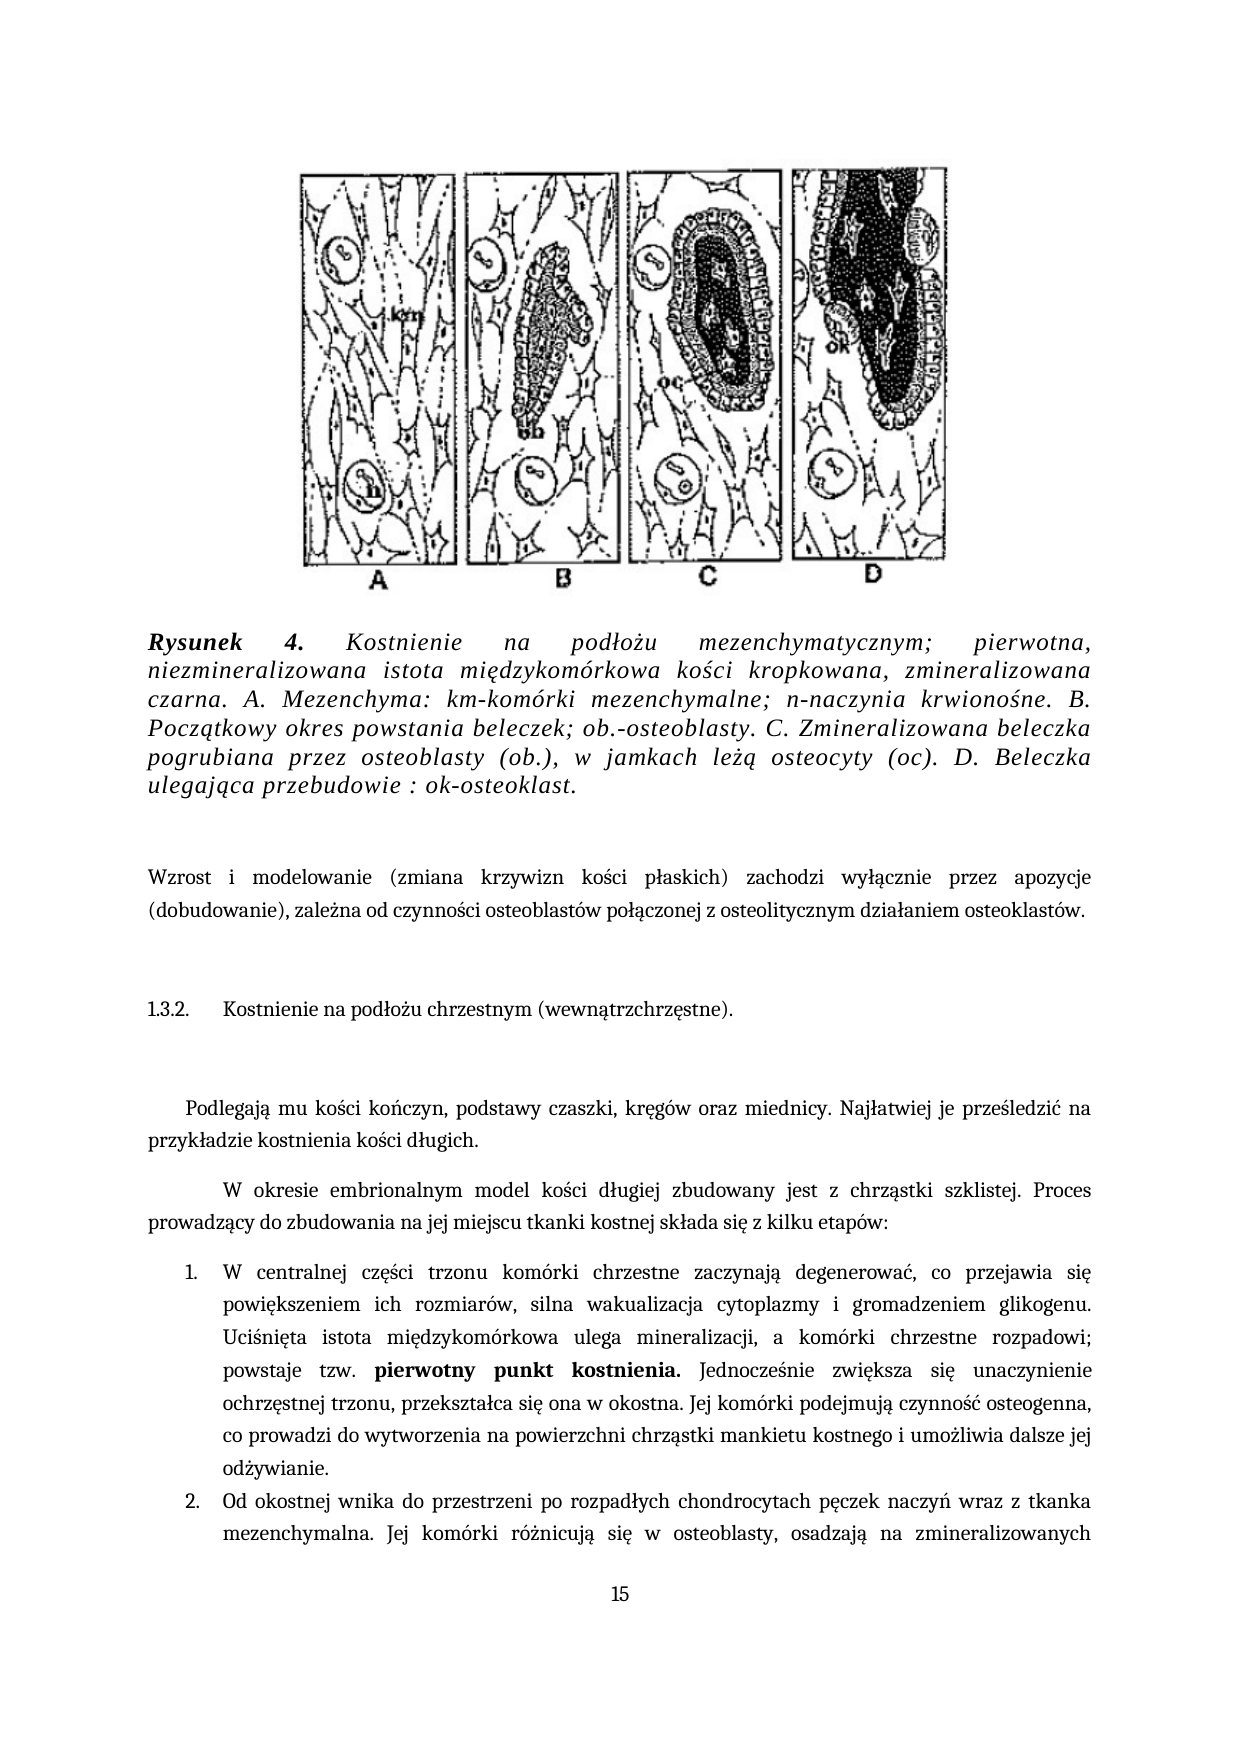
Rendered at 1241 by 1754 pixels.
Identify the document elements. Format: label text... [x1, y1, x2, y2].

picture [262, 147, 978, 603]
text W okresie embrionalnym model kości długiej zbudowany jest z chrząstki szklistej. Proces prowadzący do zbudowania na jej miejscu tkanki kostnej składa się z kilku etapów: [148, 1177, 1092, 1235]
text Podlegają mu kości kończyn, podstawy czaszki, kręgów oraz miednicy. Najłatwiej je prześledzić na przykładzie kostnienia kości długich. [148, 1095, 1092, 1153]
list Kostnienie na podłożu chrzestnym (wewnątrzchrzęstne). [148, 997, 1092, 1022]
list W centralnej części trzonu komórki chrzestne zaczynają degenerować, co przejawia się powiększeniem ich rozmiarów, silna wakualizacja cytoplazmy i gromadzeniem glikogenu. Uciśnięta istota międzykomórkowa ulega mineralizacji, a komórki chrzestne rozpadowi; powstaje tzw. pierwotny punkt kostnienia. Jednocześnie zwiększa się unaczynienie ochrzęstnej trzonu, przekształca się ona w okostna. Jej komórki podejmują czynność osteogenna, co prowadzi do wytworzenia na powierzchni chrząstki mankietu kostnego i umożliwia dalsze jej odżywianie. [185, 1259, 1092, 1481]
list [185, 1488, 1092, 1546]
text Wzrost i modelowanie (zmiana krzywizn kości płaskich) zachodzi wyłącznie przez apozycje (dobudowanie), zależna od czynności osteoblastów połączonej z osteolitycznym działaniem osteoklastów. [148, 865, 1092, 923]
text Rysunek 4. Kostnienie na podłożu mezenchymatycznym; pierwotna, niezmineralizowana istota międzykomórkowa kości kropkowana, zmineralizowana czarna. A. Mezenchyma: km-komórki mezenchymalne; n-naczynia krwionośne. B. Początkowy okres powstania beleczek; ob.-osteoblasty. C. Zmineralizowana beleczka pogrubiana przez osteoblasty (ob.), w jamkach leżą osteocyty (oc). D. Beleczka ulegająca przebudowie : ok-osteoklast. [148, 627, 1092, 799]
